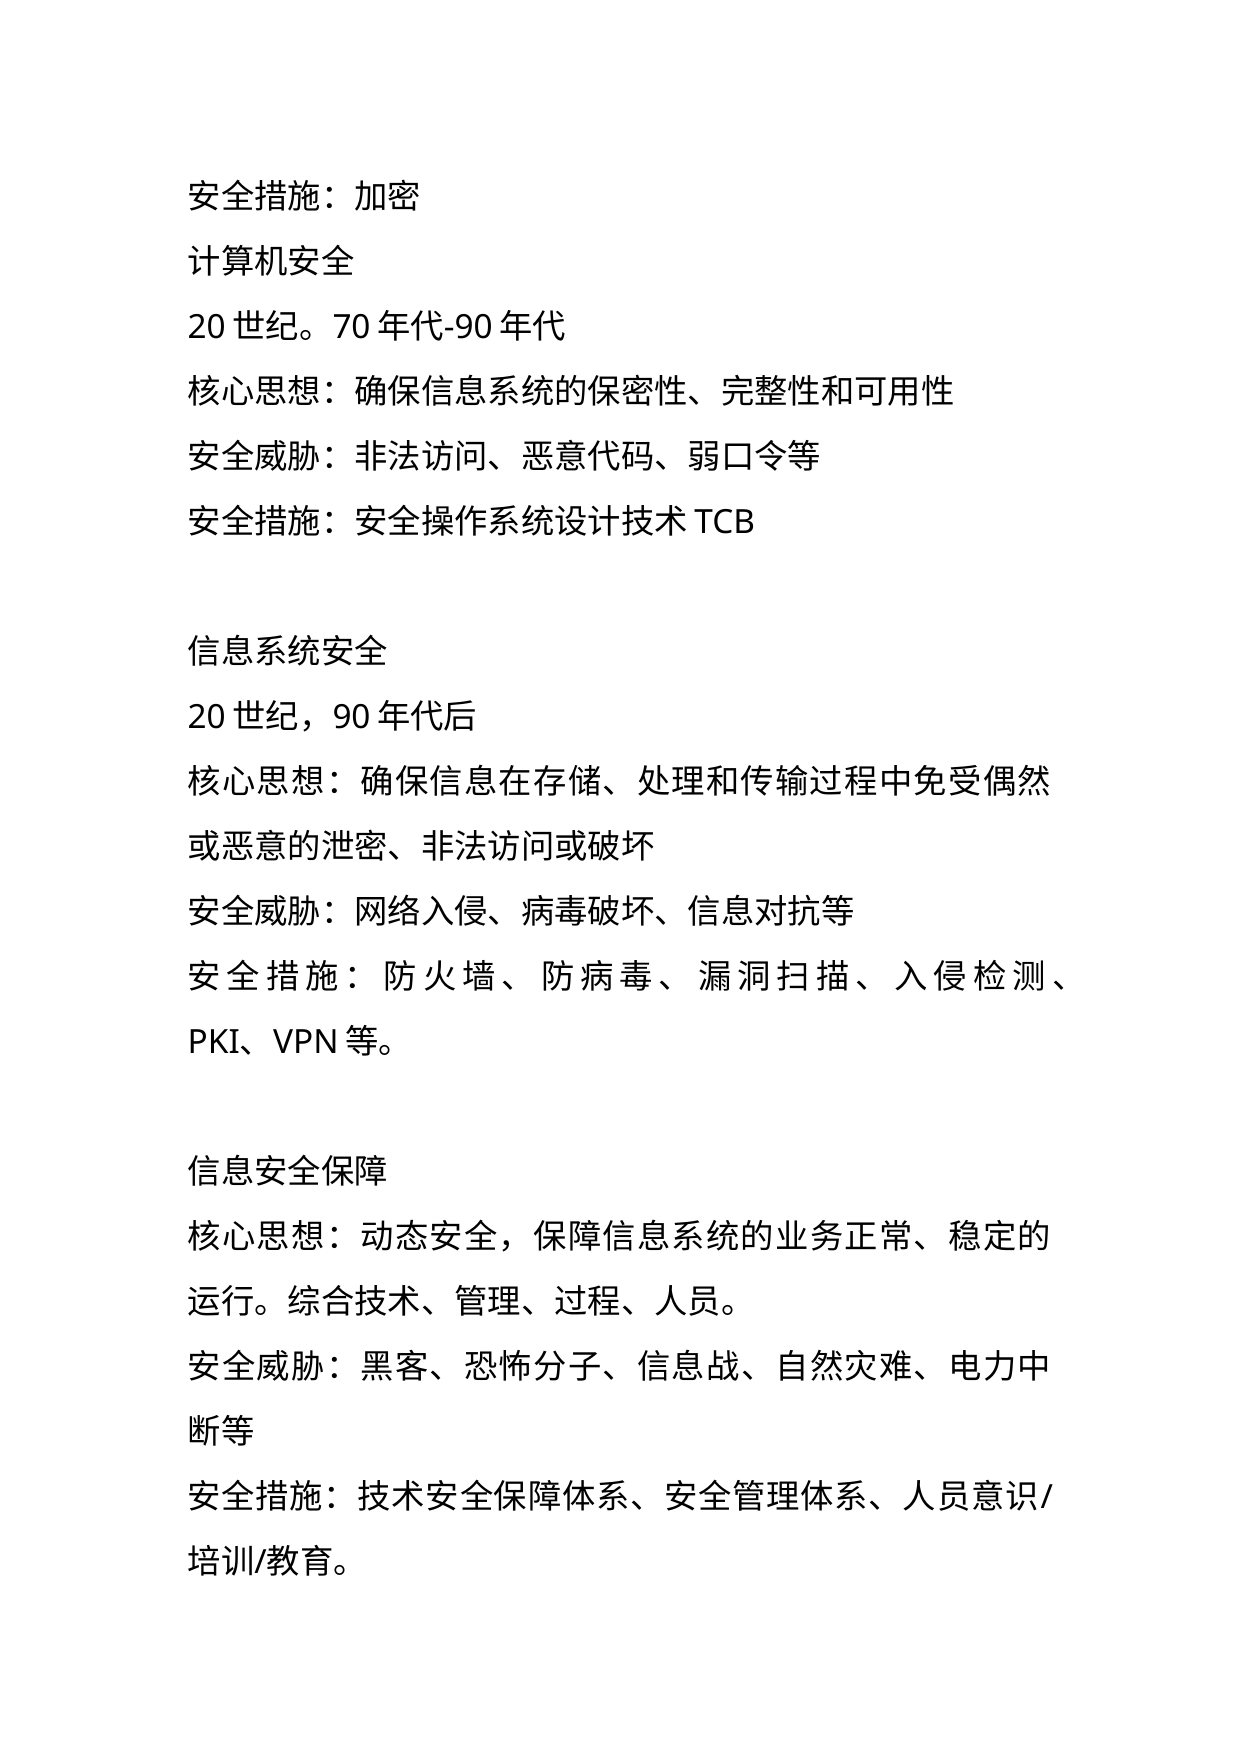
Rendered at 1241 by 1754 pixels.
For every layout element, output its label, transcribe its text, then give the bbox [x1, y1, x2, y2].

text 安全威胁：非法访问、恶意代码、弱口令等 [187, 422, 1053, 487]
text 20世纪。70年代-90年代 [187, 292, 1053, 357]
text 核心思想：动态安全，保障信息系统的业务正常、稳定的运行。综合技术、管理、过程、人员。 [187, 1202, 1053, 1332]
text 核心思想：确保信息在存储、处理和传输过程中免受偶然或恶意的泄密、非法访问或破坏 [187, 747, 1053, 877]
text 安全措施：加密 [187, 162, 1053, 227]
text 安全威胁：网络入侵、病毒破坏、信息对抗等 [187, 877, 1053, 942]
text 安全措施：技术安全保障体系、安全管理体系、人员意识/培训/教育。 [187, 1462, 1053, 1592]
text 核心思想：确保信息系统的保密性、完整性和可用性 [187, 357, 1053, 422]
text 安全措施：安全操作系统设计技术TCB [187, 487, 1053, 552]
text 信息安全保障 [187, 1137, 1053, 1202]
text 信息系统安全 [187, 617, 1053, 682]
text 安全措施：防火墙、防病毒、漏洞扫描、入侵检测、PKI、VPN等。 [187, 942, 1053, 1072]
text 20世纪，90年代后 [187, 682, 1053, 747]
text 安全威胁：黑客、恐怖分子、信息战、自然灾难、电力中断等 [187, 1332, 1053, 1462]
text 计算机安全 [187, 227, 1053, 292]
